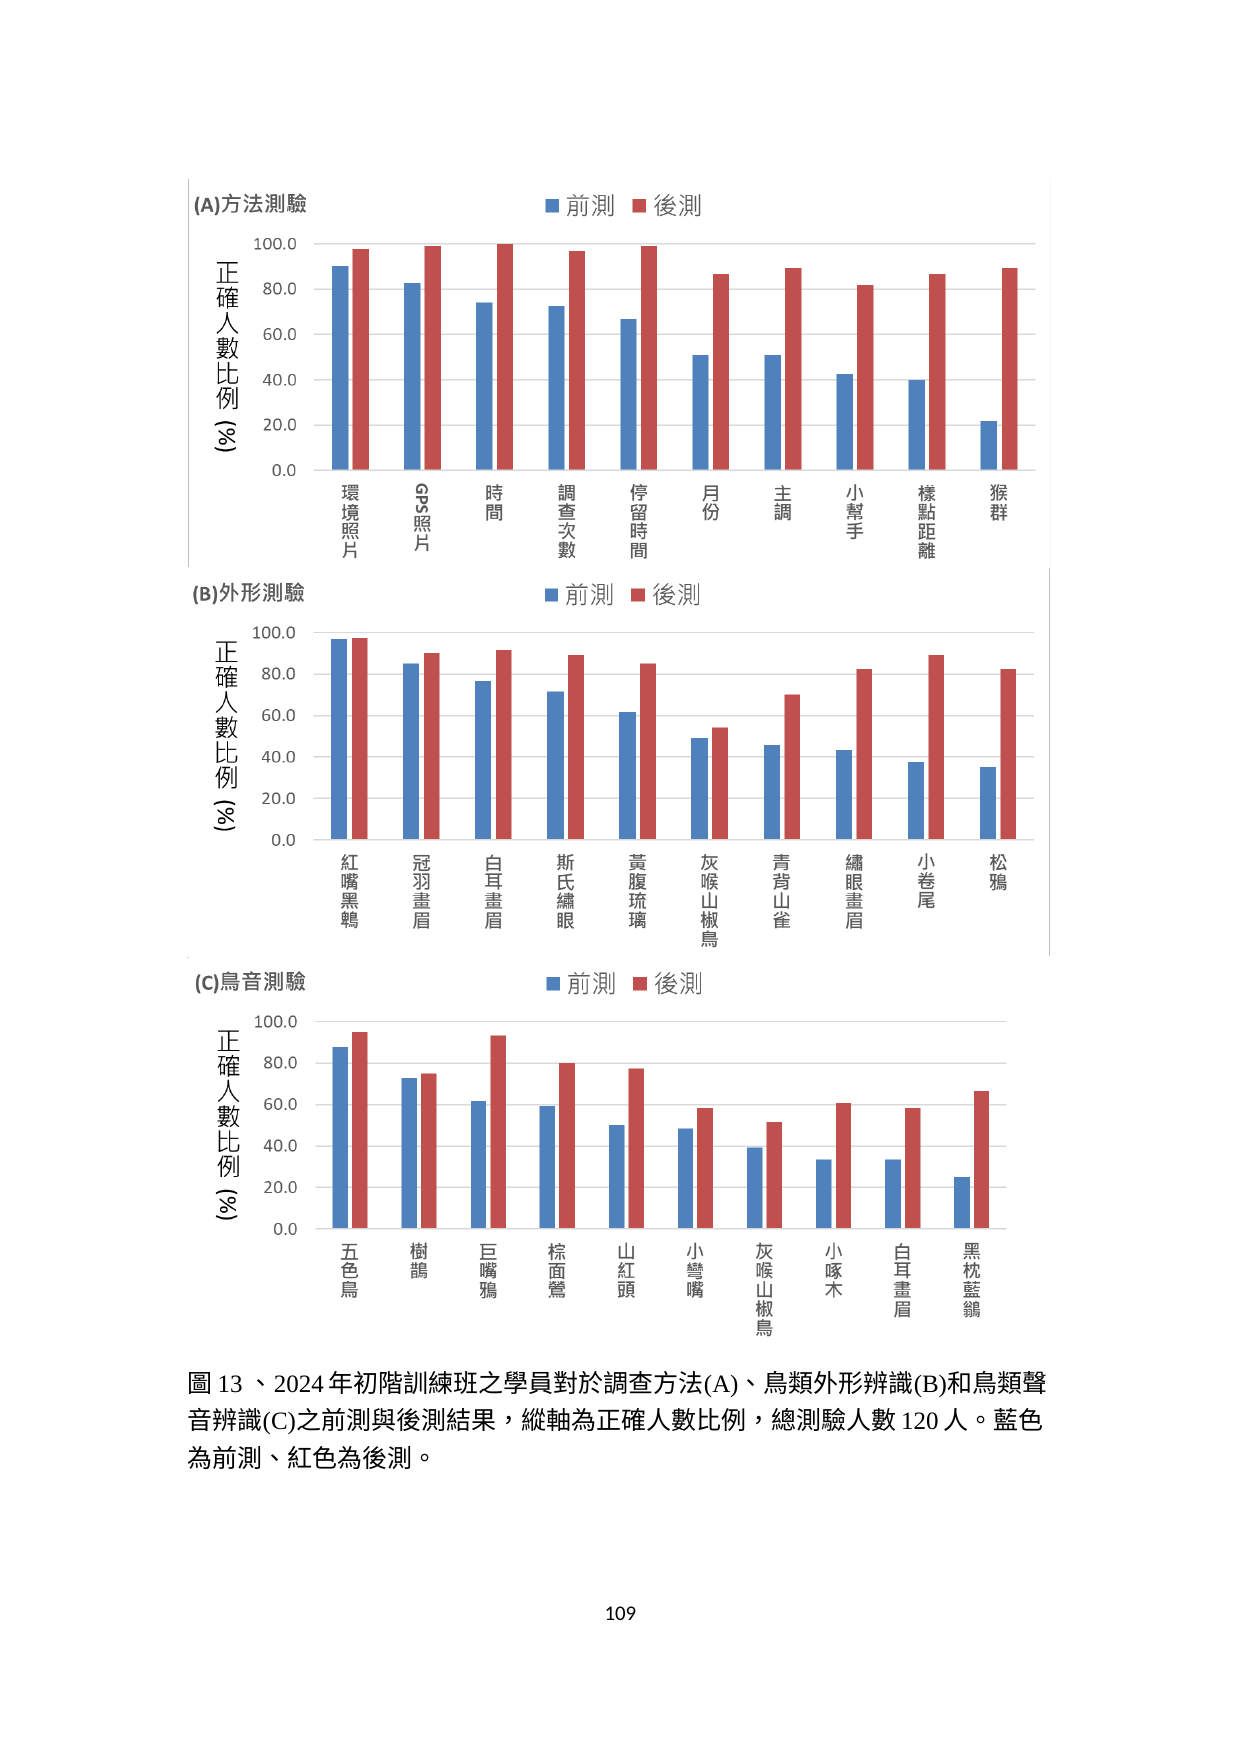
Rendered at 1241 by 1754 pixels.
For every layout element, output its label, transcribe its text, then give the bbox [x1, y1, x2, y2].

text 圖13 、2024年初階訓練班之學員對於調查方法(A)、鳥類外形辨識(B)和鳥類聲音辨識(C)之前測與後測結果，縱軸為正確人數比例，總測驗人數120人。藍色為前測、紅色為後測。 [187, 1362, 1053, 1475]
picture [187, 179, 1050, 1346]
